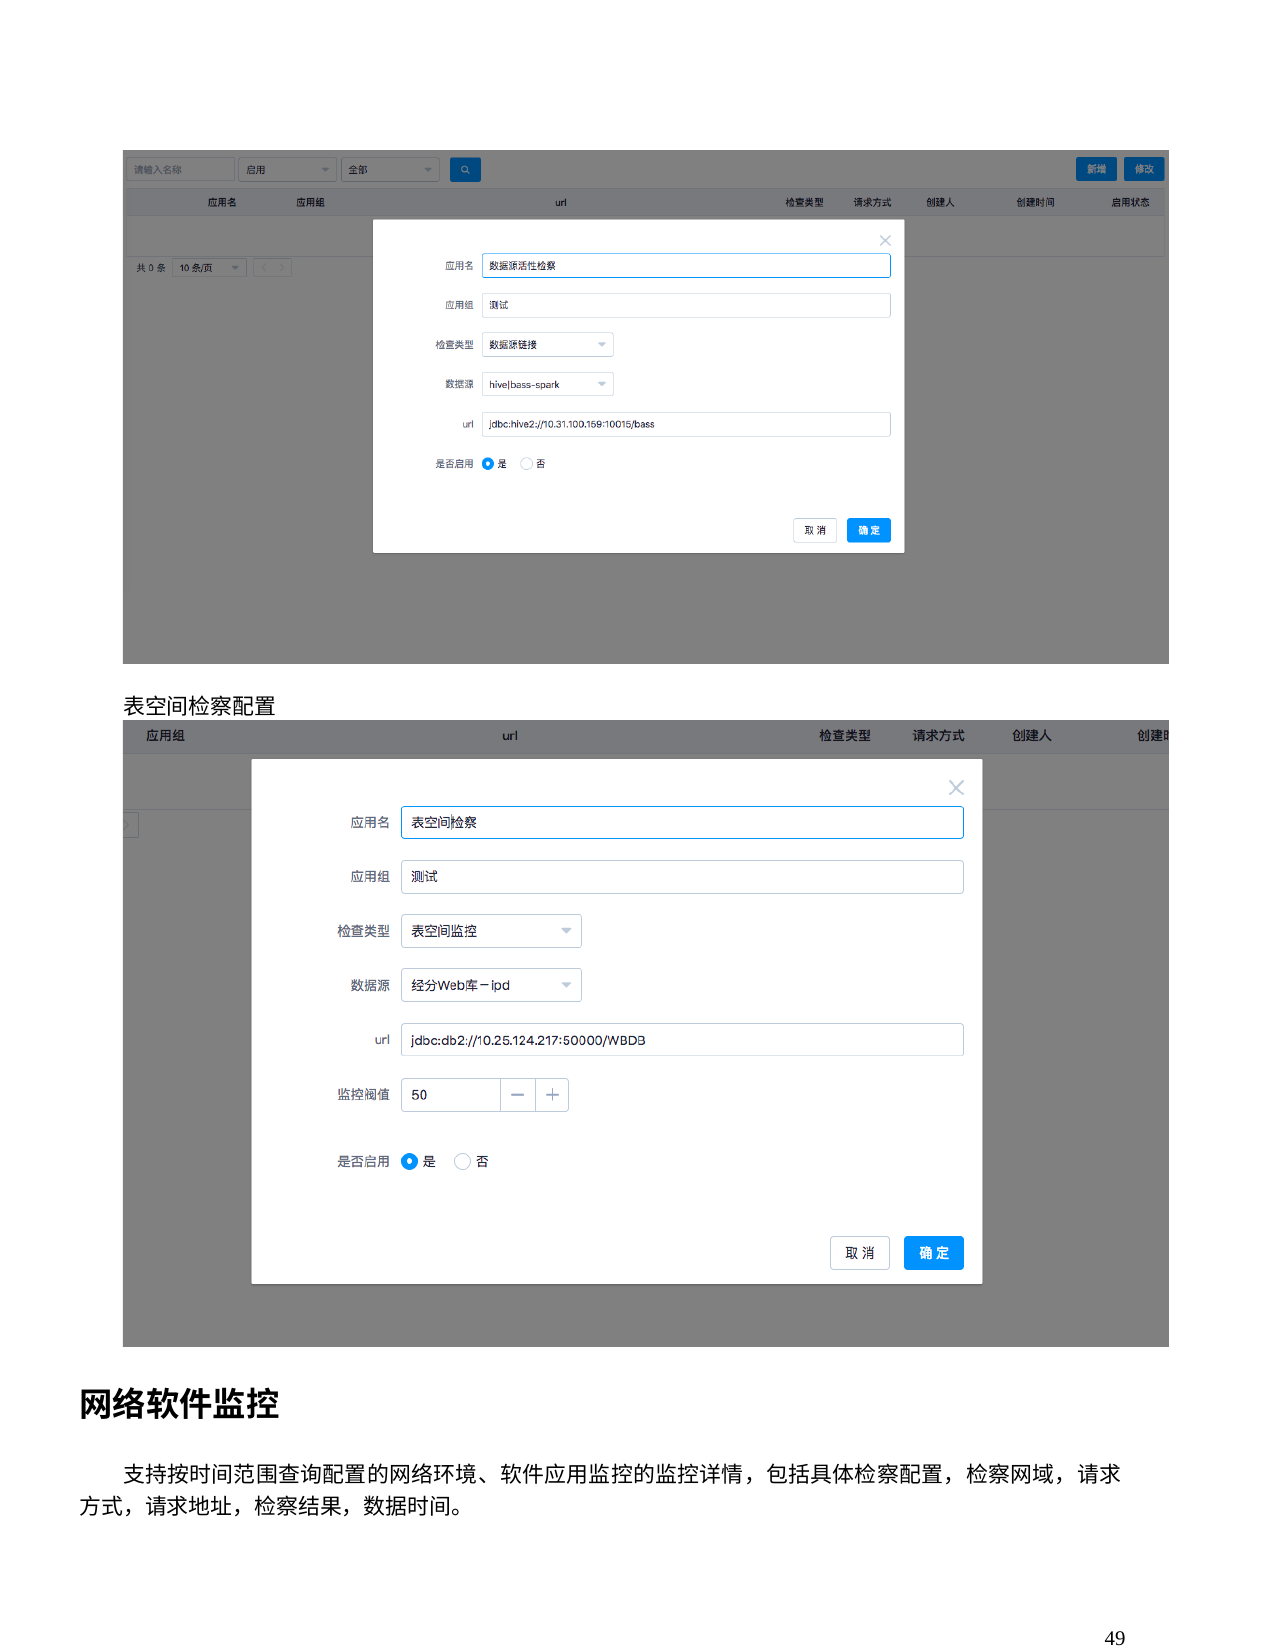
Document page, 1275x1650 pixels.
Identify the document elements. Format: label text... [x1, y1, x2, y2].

text 表空间检察配置 [79, 689, 1125, 721]
picture [122, 150, 1169, 664]
subtitle 网络软件监控 [79, 1377, 1125, 1426]
picture [122, 720, 1169, 1347]
text 支持按时间范围查询配置的网络环境、软件应用监控的监控详情，包括具体检察配置，检察网域，请求方式，请求地址，检察结果，数据时间。 [79, 1457, 1125, 1520]
